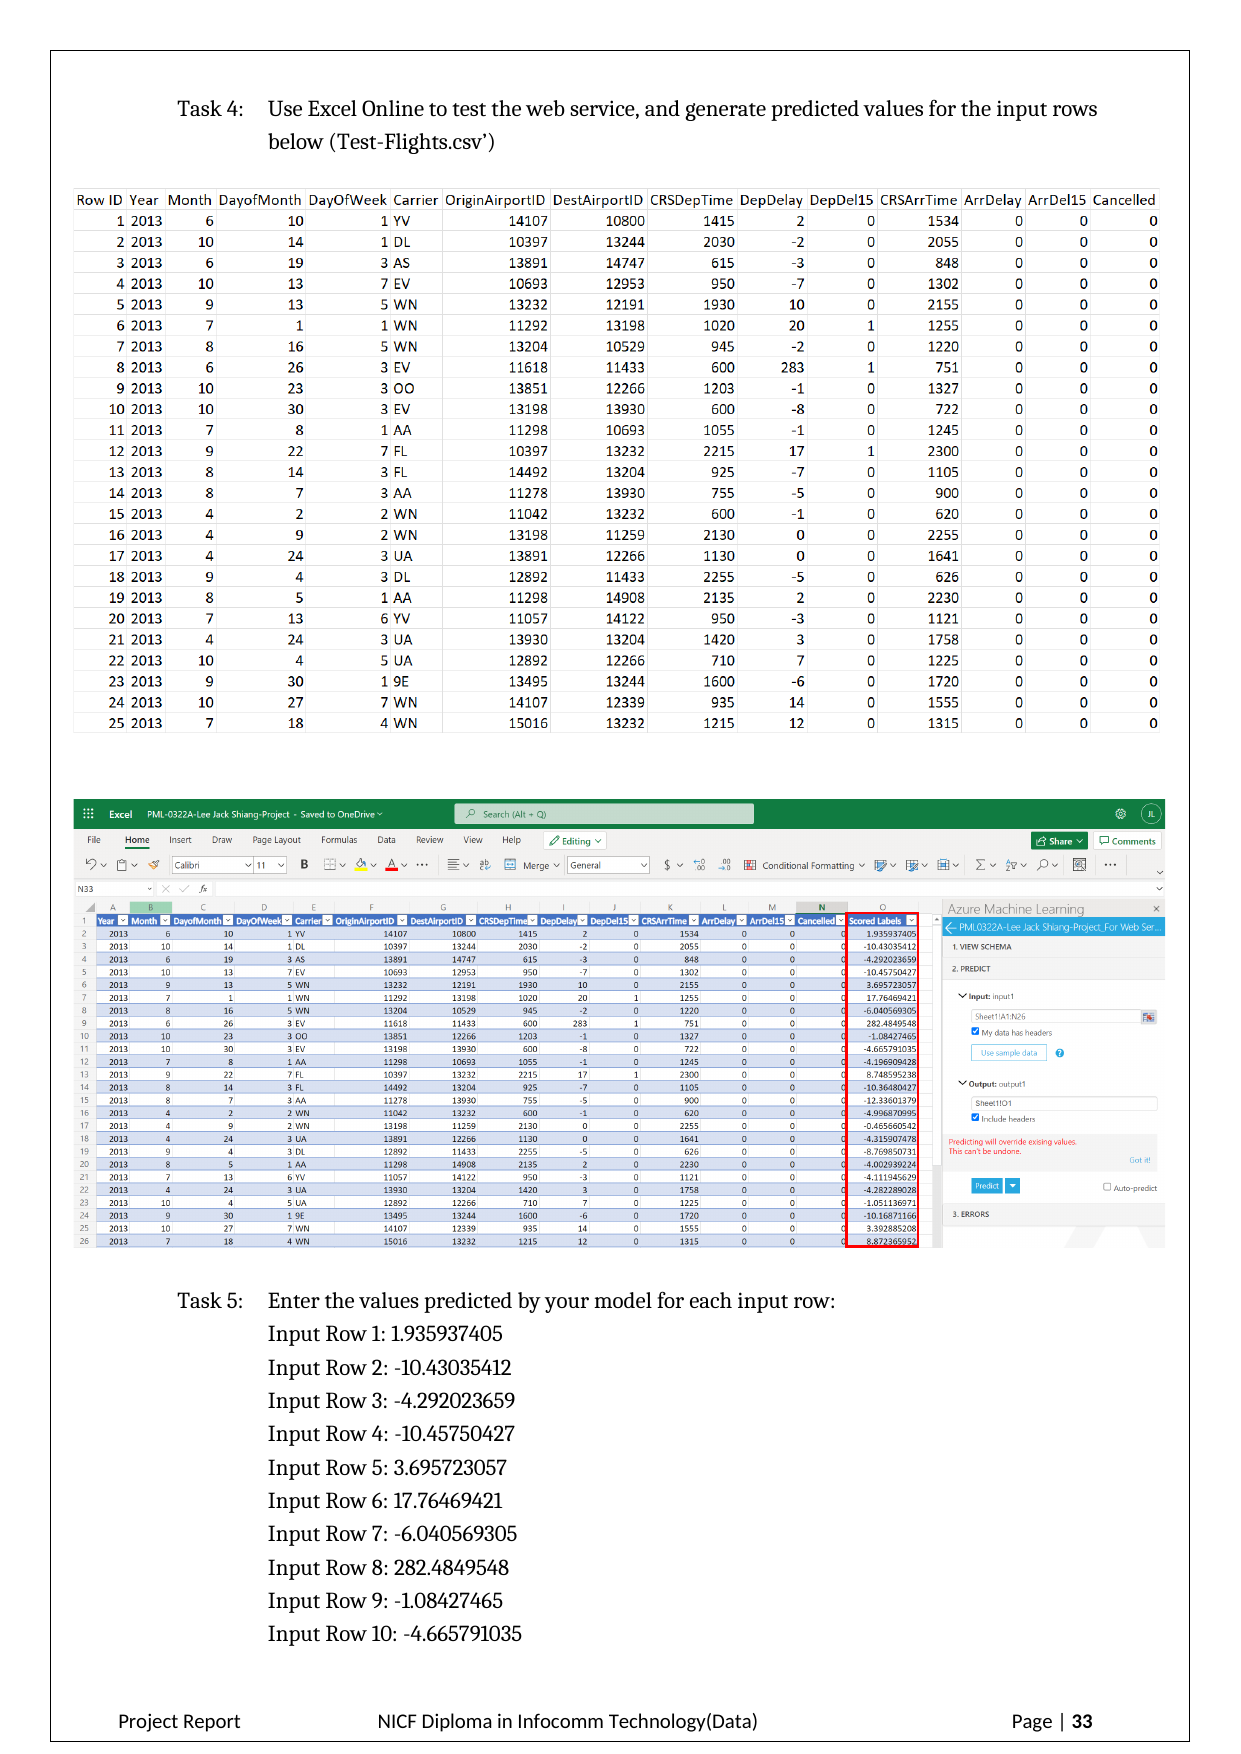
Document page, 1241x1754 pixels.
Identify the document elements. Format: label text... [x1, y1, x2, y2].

list Input Row 10: -4.665791035 [268, 1614, 1122, 1647]
list Input Row 1: 1.935937405 [268, 1314, 1122, 1347]
list Task 5: Enter the values predicted by your model for each input row: [177, 1281, 1122, 1314]
list Input Row 8: 282.4849548 [268, 1547, 1122, 1581]
list Input Row 4: -10.45750427 [268, 1414, 1122, 1447]
list Input Row 9: -1.08427465 [268, 1581, 1122, 1614]
list Input Row 2: -10.43035412 [268, 1347, 1122, 1381]
list Input Row 3: -4.292023659 [268, 1381, 1122, 1414]
list Input Row 6: 17.76469421 [268, 1481, 1122, 1514]
list Task 4: Use Excel Online to test the web service, and generate predicted values for the input rows below (Test-Flights.csv’) [177, 89, 1122, 155]
picture [848, 914, 917, 1245]
list Input Row 7: -6.040569305 [268, 1514, 1122, 1547]
picture [73, 799, 1166, 1248]
list Input Row 5: 3.695723057 [268, 1447, 1122, 1481]
